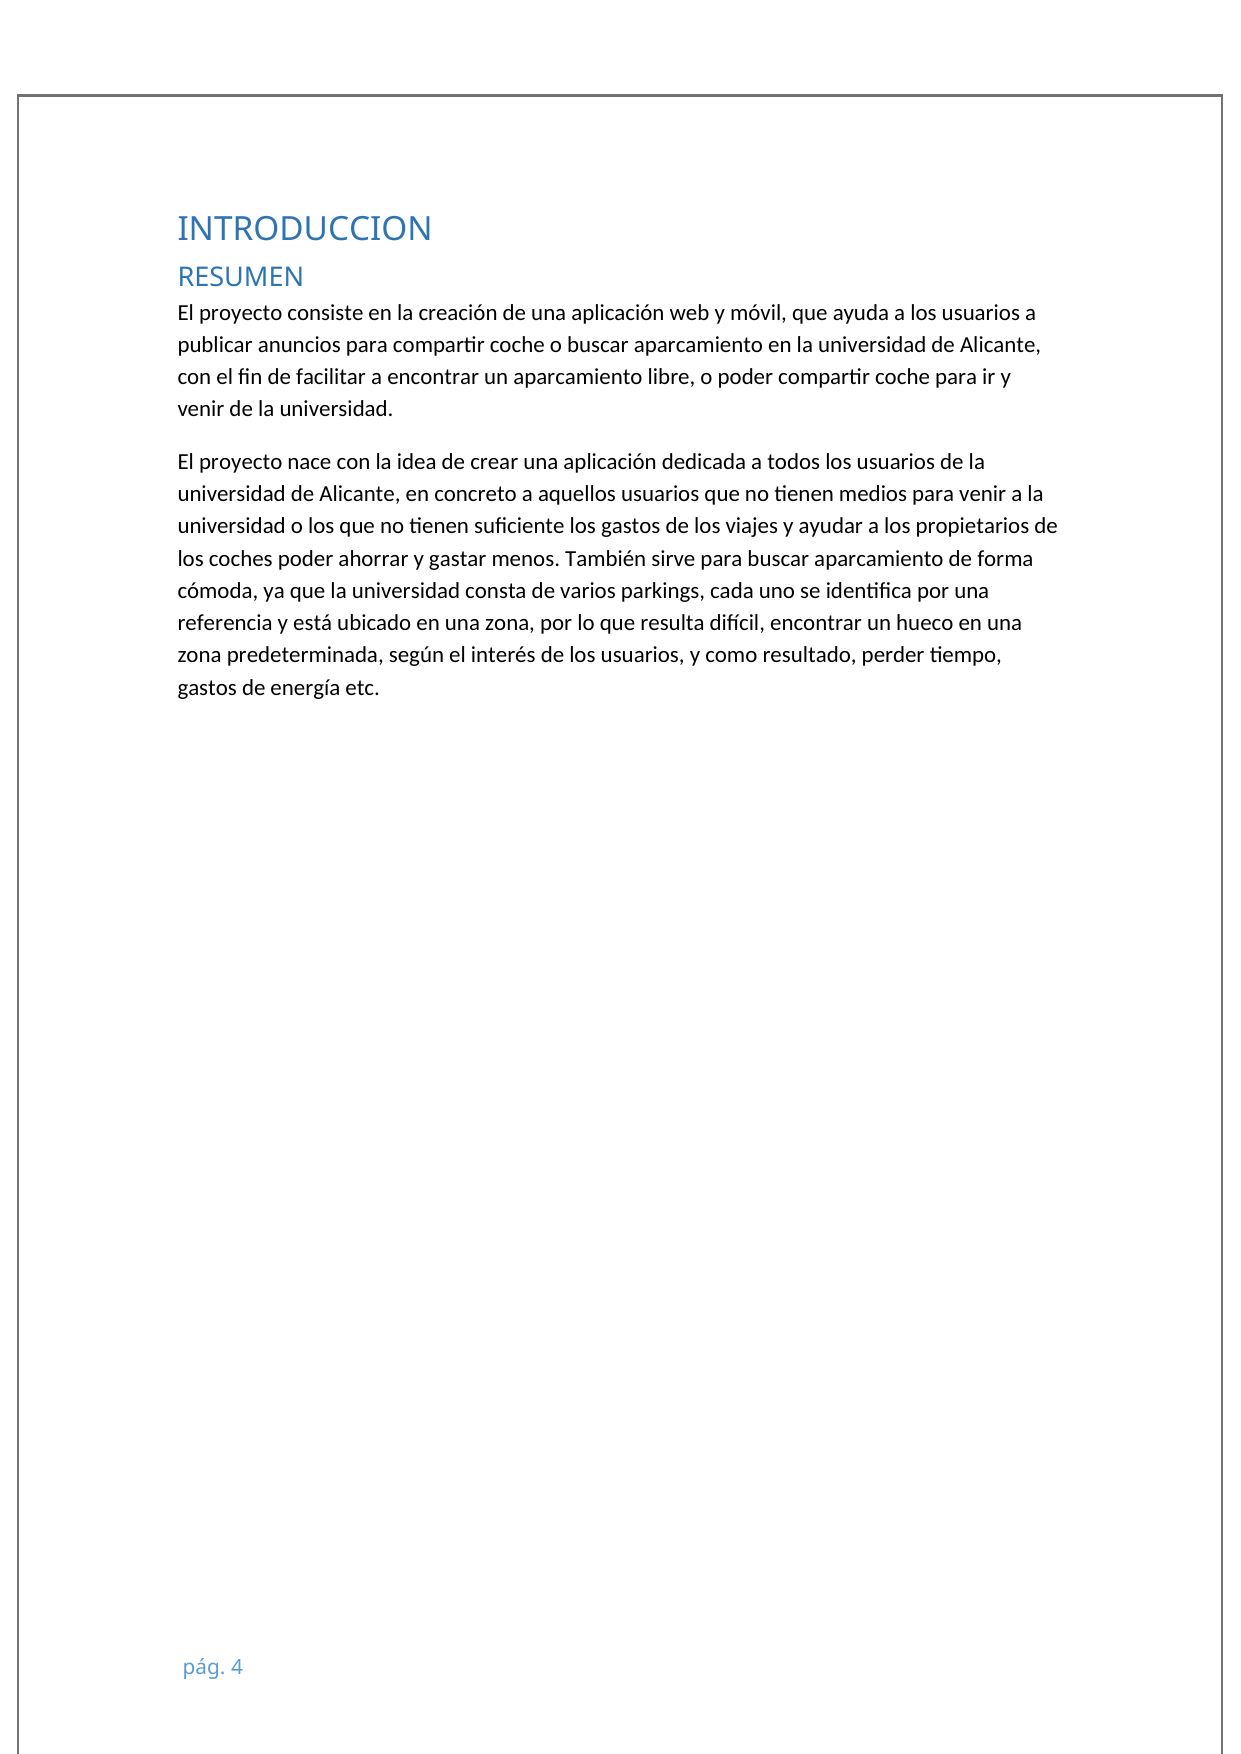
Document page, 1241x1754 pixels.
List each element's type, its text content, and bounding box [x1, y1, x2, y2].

text El proyecto nace con la idea de crear una aplicación dedicada a todos los usuarios de la universidad de Alicante, en concreto a aquellos usuarios que no tienen medios para venir a la universidad o los que no tienen suficiente los gastos de los viajes y ayudar a los propietarios de los coches poder ahorrar y gastar menos. También sirve para buscar aparcamiento de forma cómoda, ya que la universidad consta de varios parkings, cada uno se identifica por una referencia y está ubicado en una zona, por lo que resulta difícil, encontrar un hueco en una zona predeterminada, según el interés de los usuarios, y como resultado, perder tiempo, gastos de energía etc. [177, 447, 1063, 701]
subtitle INTRODUCCION [177, 205, 1063, 250]
text El proyecto consiste en la creación de una aplicación web y móvil, que ayuda a los usuarios a publicar anuncios para compartir coche o buscar aparcamiento en la universidad de Alicante, con el fin de facilitar a encontrar un aparcamiento libre, o poder compartir coche para ir y venir de la universidad. [177, 298, 1063, 422]
subtitle RESUMEN [177, 258, 1063, 295]
